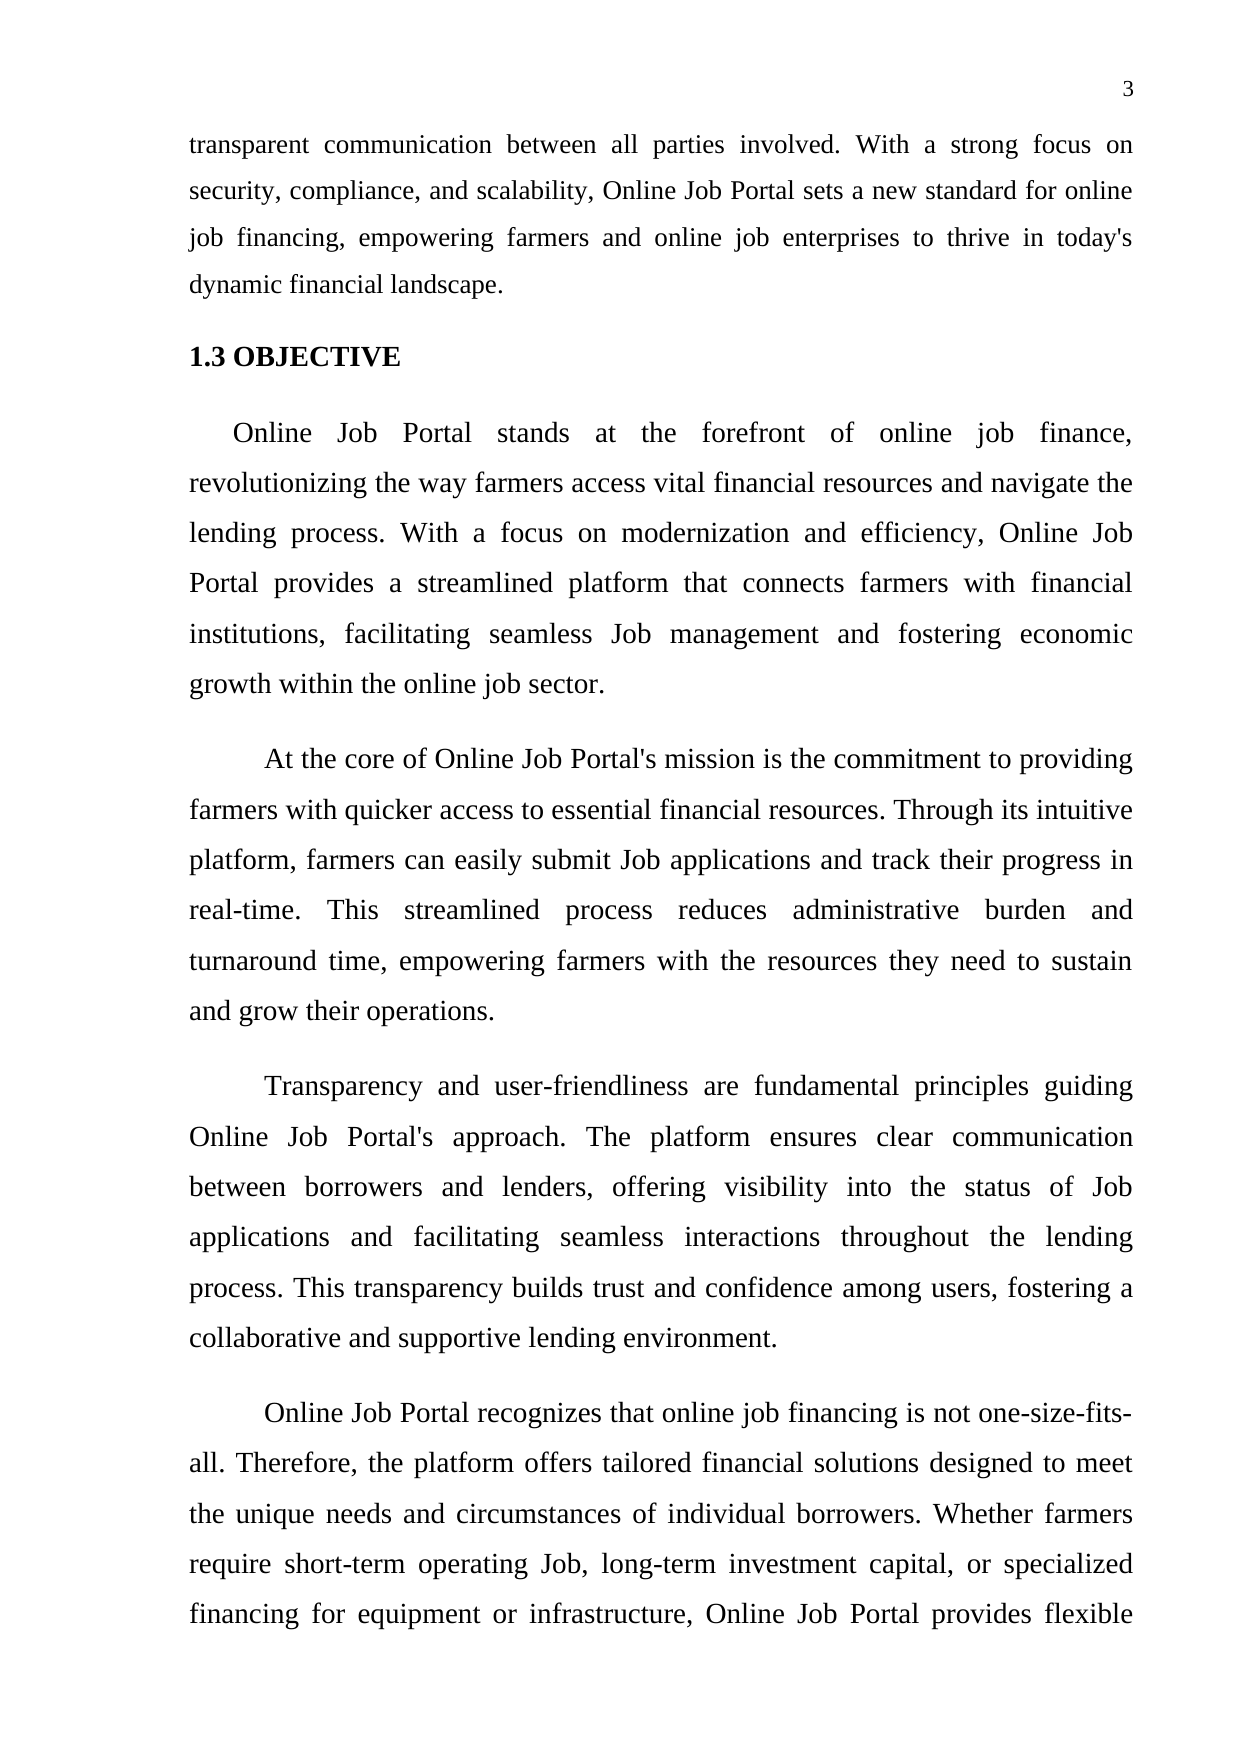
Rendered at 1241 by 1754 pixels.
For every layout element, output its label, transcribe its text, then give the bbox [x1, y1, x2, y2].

list OBJECTIVE [189, 339, 1134, 373]
text Online Job Portal stands at the forefront of online job finance, revolutionizing the way farmers access vital financial resources and navigate the lending process. With a focus on modernization and efficiency, Online Job Portal provides a streamlined platform that connects farmers with financial institutions, facilitating seamless Job management and fostering economic growth within the online job sector. [189, 415, 1134, 700]
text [189, 128, 1134, 299]
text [189, 1395, 1134, 1630]
text At the core of Online Job Portal's mission is the commitment to providing farmers with quicker access to essential financial resources. Through its intuitive platform, farmers can easily submit Job applications and track their progress in real-time. This streamlined process reduces administrative burden and turnaround time, empowering farmers with the resources they need to sustain and grow their operations. [189, 742, 1134, 1027]
text Transparency and user-friendliness are fundamental principles guiding Online Job Portal's approach. The platform ensures clear communication between borrowers and lenders, offering visibility into the status of Job applications and facilitating seamless interactions throughout the lending process. This transparency builds trust and confidence among users, fostering a collaborative and supportive lending environment. [189, 1068, 1134, 1353]
